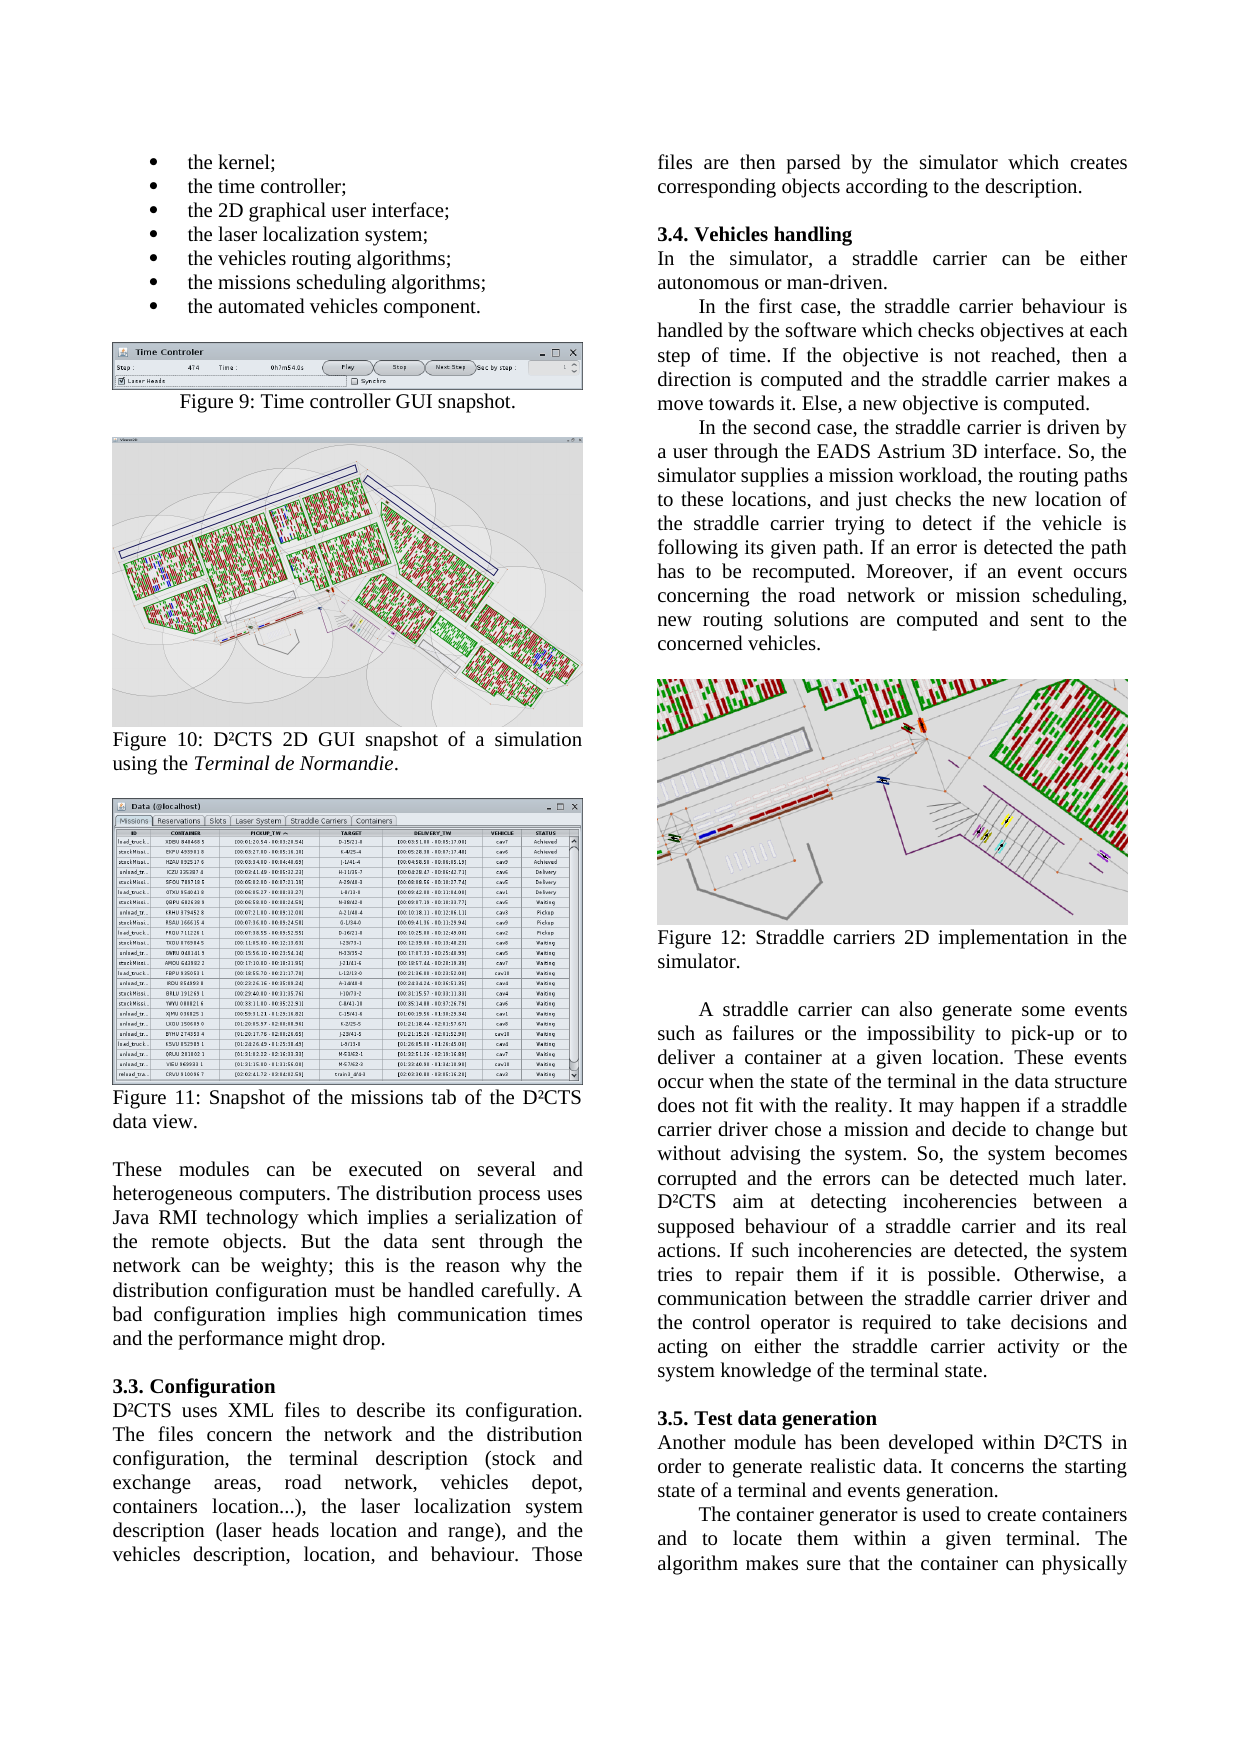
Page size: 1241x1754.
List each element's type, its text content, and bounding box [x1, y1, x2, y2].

subtitle Test data generation [657, 1406, 1128, 1430]
picture [112, 342, 583, 390]
list the missions scheduling algorithms; [150, 270, 583, 294]
list the time controller; [150, 174, 583, 198]
list the automated vehicles component. [150, 294, 583, 318]
text In the second case, the straddle carrier is driven by a user through the EADS Astrium 3D interface. So, the simulator supplies a mission workload, the routing paths to these locations, and just checks the new location of the straddle carrier trying to detect if the vehicle is following its given path. If an error is detected the path has to be recomputed. Moreover, if an event occurs concerning the road network or mission scheduling, new routing solutions are computed and sent to the concerned vehicles. [657, 415, 1128, 655]
text D²CTS uses XML files to describe its configuration. The files concern the network and the distribution configuration, the terminal description (stock and exchange areas, road network, vehicles depot, containers location...), the laser localization system description (laser heads location and range), and the vehicles description, location, and behaviour. Those files are then parsed by the simulator which creates corresponding objects according to the description. [112, 1398, 583, 1566]
text In the first case, the straddle carrier behaviour is handled by the software which checks objectives at each step of time. If the objective is not reached, then a direction is computed and the straddle carrier makes a move towards it. Else, a new objective is computed. [657, 294, 1128, 415]
picture [112, 798, 583, 1085]
text Figure 12: Straddle carriers 2D implementation in the simulator. [657, 925, 1128, 973]
text Figure 10: D²CTS 2D GUI snapshot of a simulation using the Terminal de Normandie. [112, 727, 583, 775]
text In the simulator, a straddle carrier can be either autonomous or man-driven. [657, 246, 1128, 294]
text These modules can be executed on several and heterogeneous computers. The distribution process uses Java RMI technology which implies a serialization of the remote objects. But the data sent through the network can be weighty; this is the reason why the distribution configuration must be handled carefully. A bad configuration implies high communication times and the performance might drop. [112, 1157, 583, 1350]
subtitle Configuration [112, 1374, 583, 1398]
text A straddle carrier can also generate some events such as failures or the impossibility to pick-up or to deliver a container at a given location. These events occur when the state of the terminal in the data structure does not fit with the reality. It may happen if a straddle carrier driver chose a mission and decide to change but without advising the system. So, the system becomes corrupted and the errors can be detected much later. D²CTS aim at detecting incoherencies between a supposed behaviour of a straddle carrier and its real actions. If such incoherencies are detected, the system tries to repair them if it is possible. Otherwise, a communication between the straddle carrier driver and the control operator is required to take decisions and acting on either the straddle carrier activity or the system knowledge of the terminal state. [657, 997, 1128, 1382]
list the laser localization system; [150, 222, 583, 246]
list the 2D graphical user interface; [150, 198, 583, 222]
text Another module has been developed within D²CTS in order to generate realistic data. It concerns the starting state of a terminal and events generation. [657, 1430, 1128, 1502]
text Figure 9: Time controller GUI snapshot. [112, 390, 583, 413]
text Figure 11: Snapshot of the missions tab of the D²CTS data view. [112, 1085, 583, 1133]
picture [657, 679, 1128, 925]
picture [112, 437, 583, 727]
list the kernel; [150, 150, 583, 174]
subtitle Vehicles handling [657, 222, 1128, 246]
list the vehicles routing algorithms; [150, 246, 583, 270]
